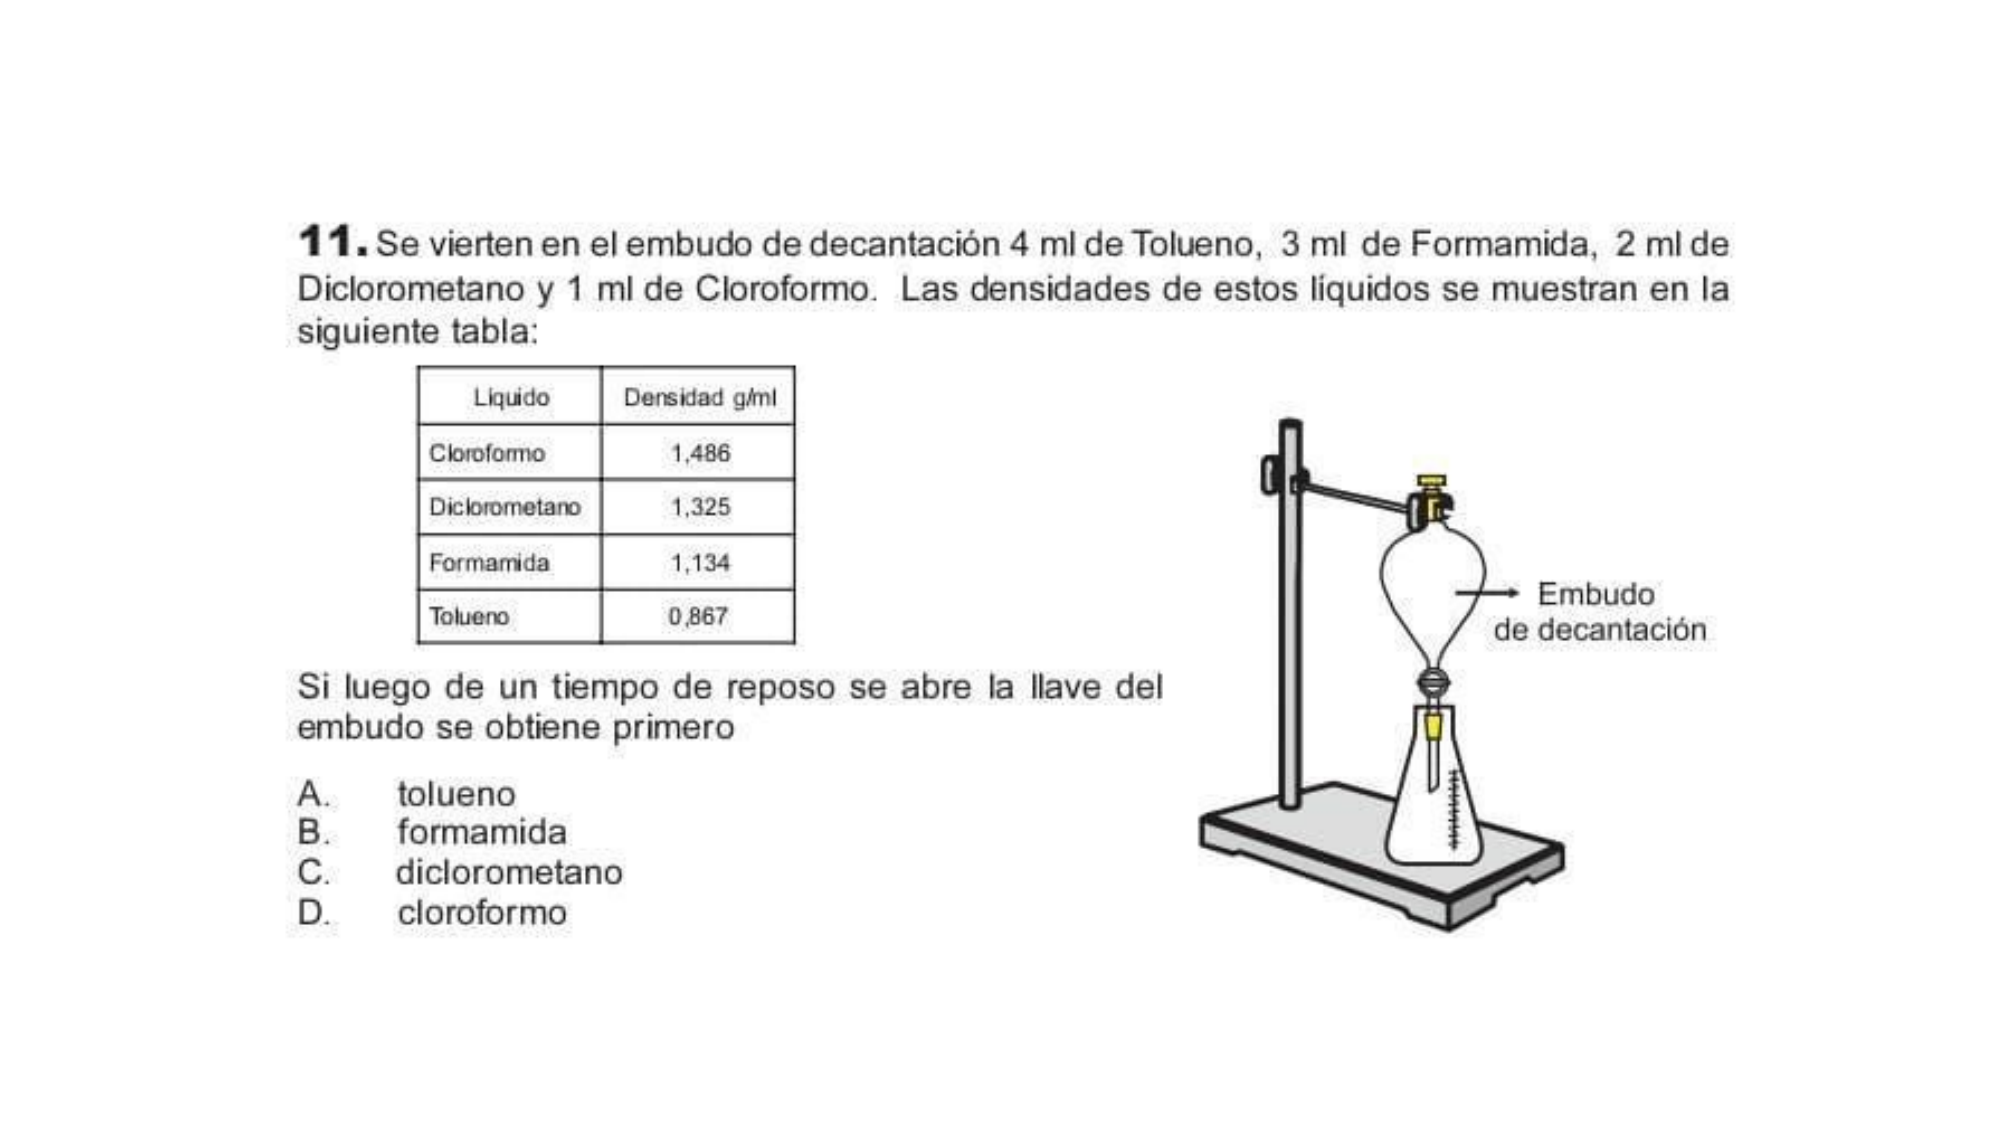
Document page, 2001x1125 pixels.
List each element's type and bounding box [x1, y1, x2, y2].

picture [233, 205, 1818, 1030]
